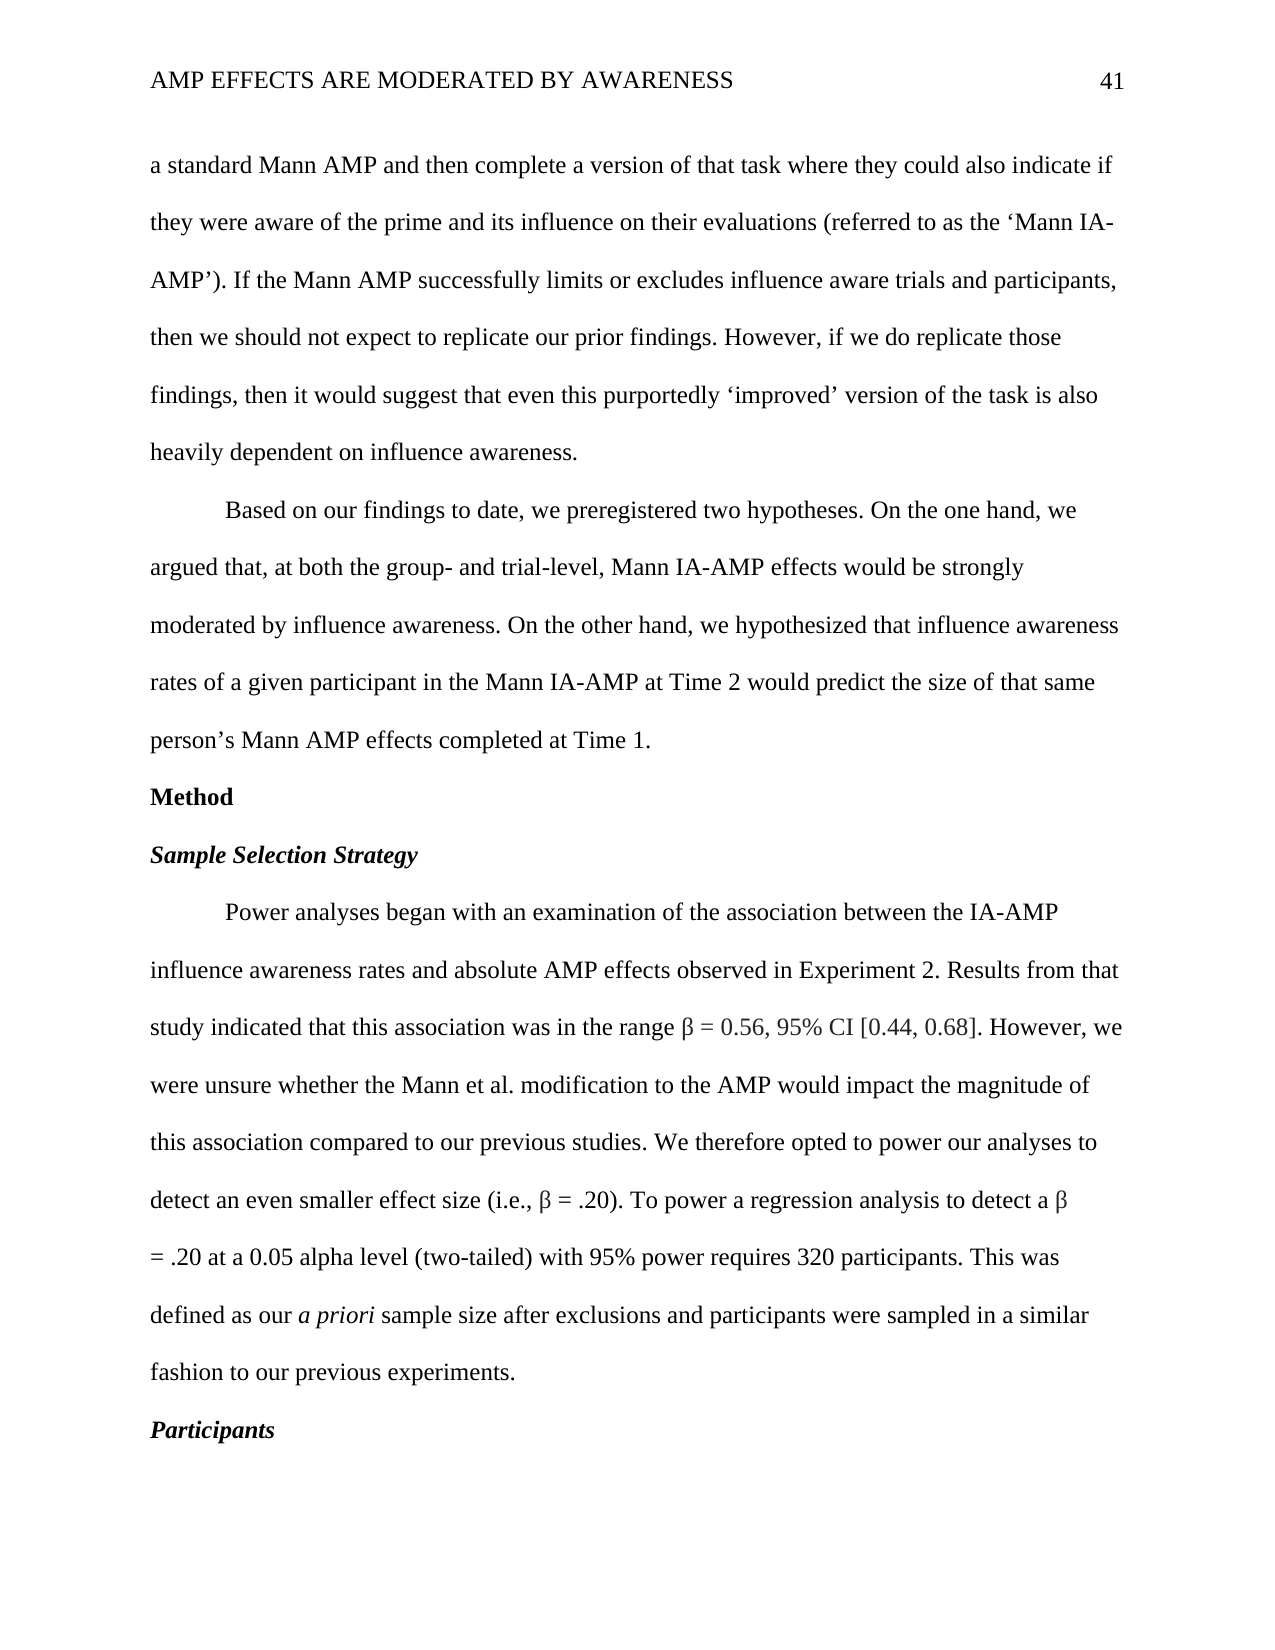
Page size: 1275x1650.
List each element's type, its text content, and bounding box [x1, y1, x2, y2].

subtitle Method [150, 782, 1125, 811]
subtitle Participants [150, 1415, 1125, 1444]
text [150, 150, 1125, 466]
subtitle Sample Selection Strategy [150, 840, 1125, 869]
text Based on our findings to date, we preregistered two hypotheses. On the one hand, we argued that, at both the group- and trial-level, Mann IA-AMP effects would be strongly moderated by influence awareness. On the other hand, we hypothesized that influence awareness rates of a given participant in the Mann IA-AMP at Time 2 would predict the size of that same person’s Mann AMP effects completed at Time 1. [150, 495, 1125, 754]
text Power analyses began with an examination of the association between the IA-AMP influence awareness rates and absolute AMP effects observed in Experiment 2. Results from that study indicated that this association was in the range β = 0.56, 95% CI [0.44, 0.68]. However, we were unsure whether the Mann et al. modification to the AMP would impact the magnitude of this association compared to our previous studies. We therefore opted to power our analyses to detect an even smaller effect size (i.e., β = .20). To power a regression analysis to detect a β = .20 at a 0.05 alpha level (two-tailed) with 95% power requires 320 participants. This was defined as our a priori sample size after exclusions and participants were sampled in a similar fashion to our previous experiments. [150, 897, 1125, 1386]
